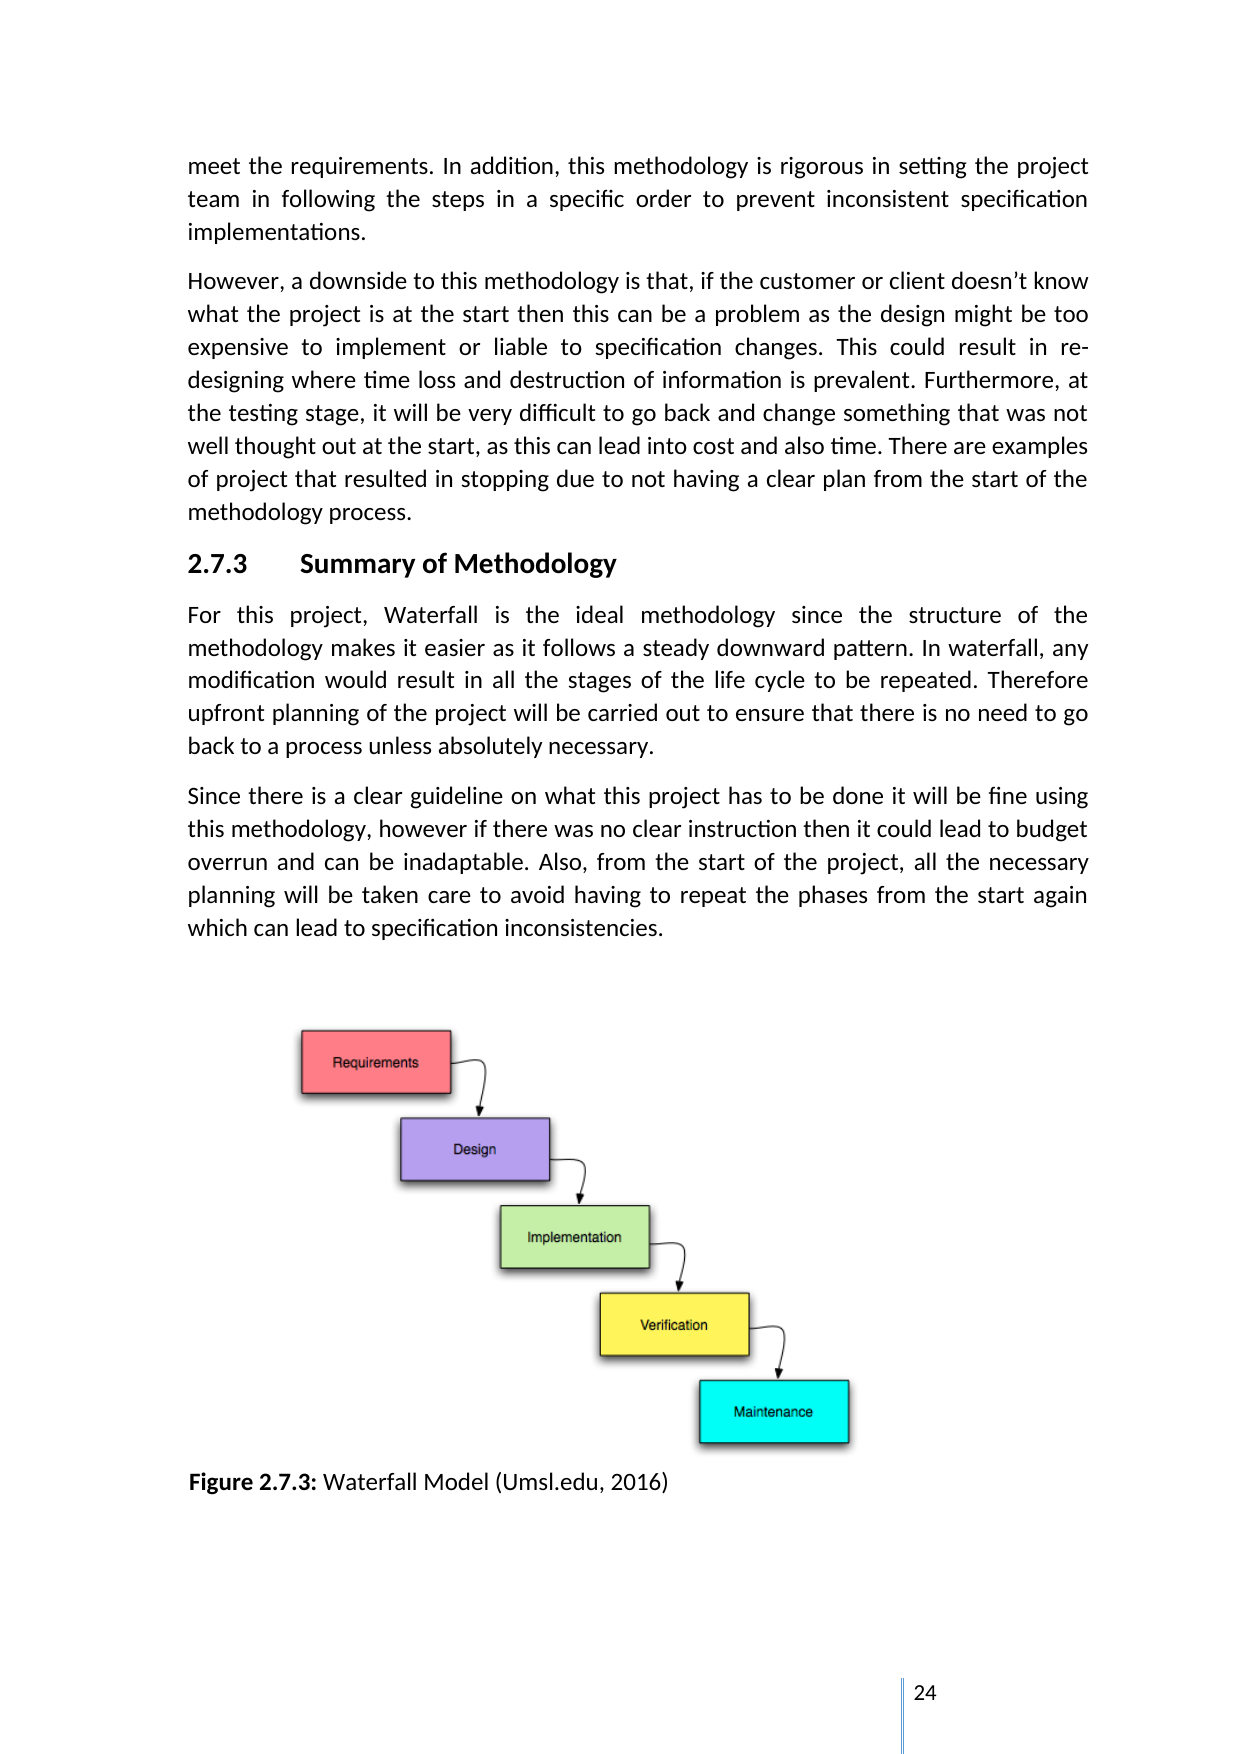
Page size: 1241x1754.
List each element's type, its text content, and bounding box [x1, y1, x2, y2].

text However, a downside to this methodology is that, if the customer or client doesn’t know what the project is at the start then this can be a problem as the design might be too expensive to implement or liable to specification changes. This could result in re-designing where time loss and destruction of information is prevalent. Furthermore, at the testing stage, it will be very difficult to go back and change something that was not well thought out at the start, as this can lead into cost and also time. There are examples of project that resulted in stopping due to not having a clear plan from the start of the methodology process. [187, 265, 1090, 526]
subtitle Summary of Methodology [187, 545, 1090, 581]
text For this project, Waterfall is the ideal methodology since the structure of the methodology makes it easier as it follows a steady downward pattern. In waterfall, any modification would result in all the stages of the life cycle to be repeated. Therefore upfront planning of the project will be carried out to ensure that there is no need to go back to a process unless absolutely necessary. [187, 599, 1090, 761]
text Since there is a clear guideline on what this project has to be done it will be fine using this methodology, however if there was no clear instruction then it could lead to budget overrun and can be inadaptable. Also, from the start of the project, all the necessary planning will be taken care to avoid having to repeat the phases from the start again which can lead to specification inconsistencies. [187, 780, 1090, 942]
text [187, 150, 1090, 246]
picture [278, 1012, 872, 1458]
